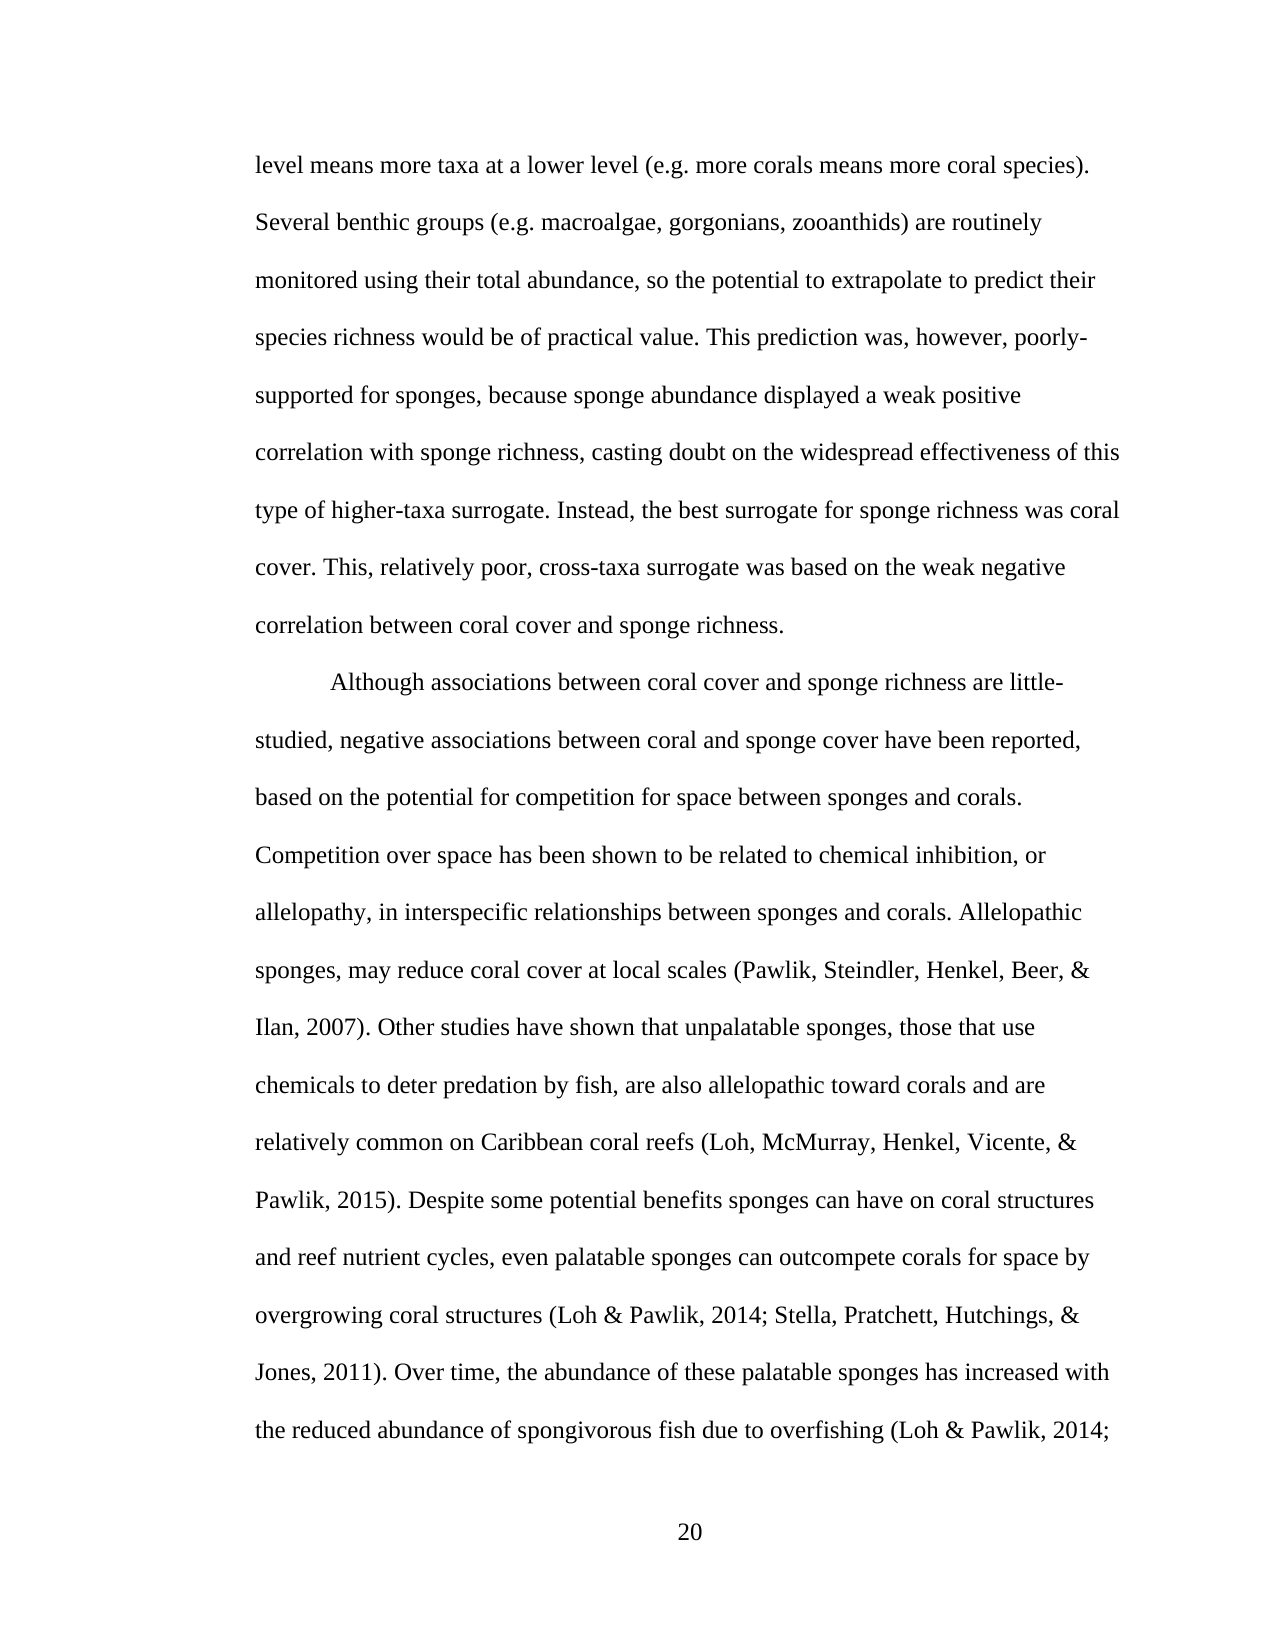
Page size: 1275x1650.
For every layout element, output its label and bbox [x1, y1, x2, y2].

text [255, 667, 1125, 1444]
text [255, 150, 1125, 639]
